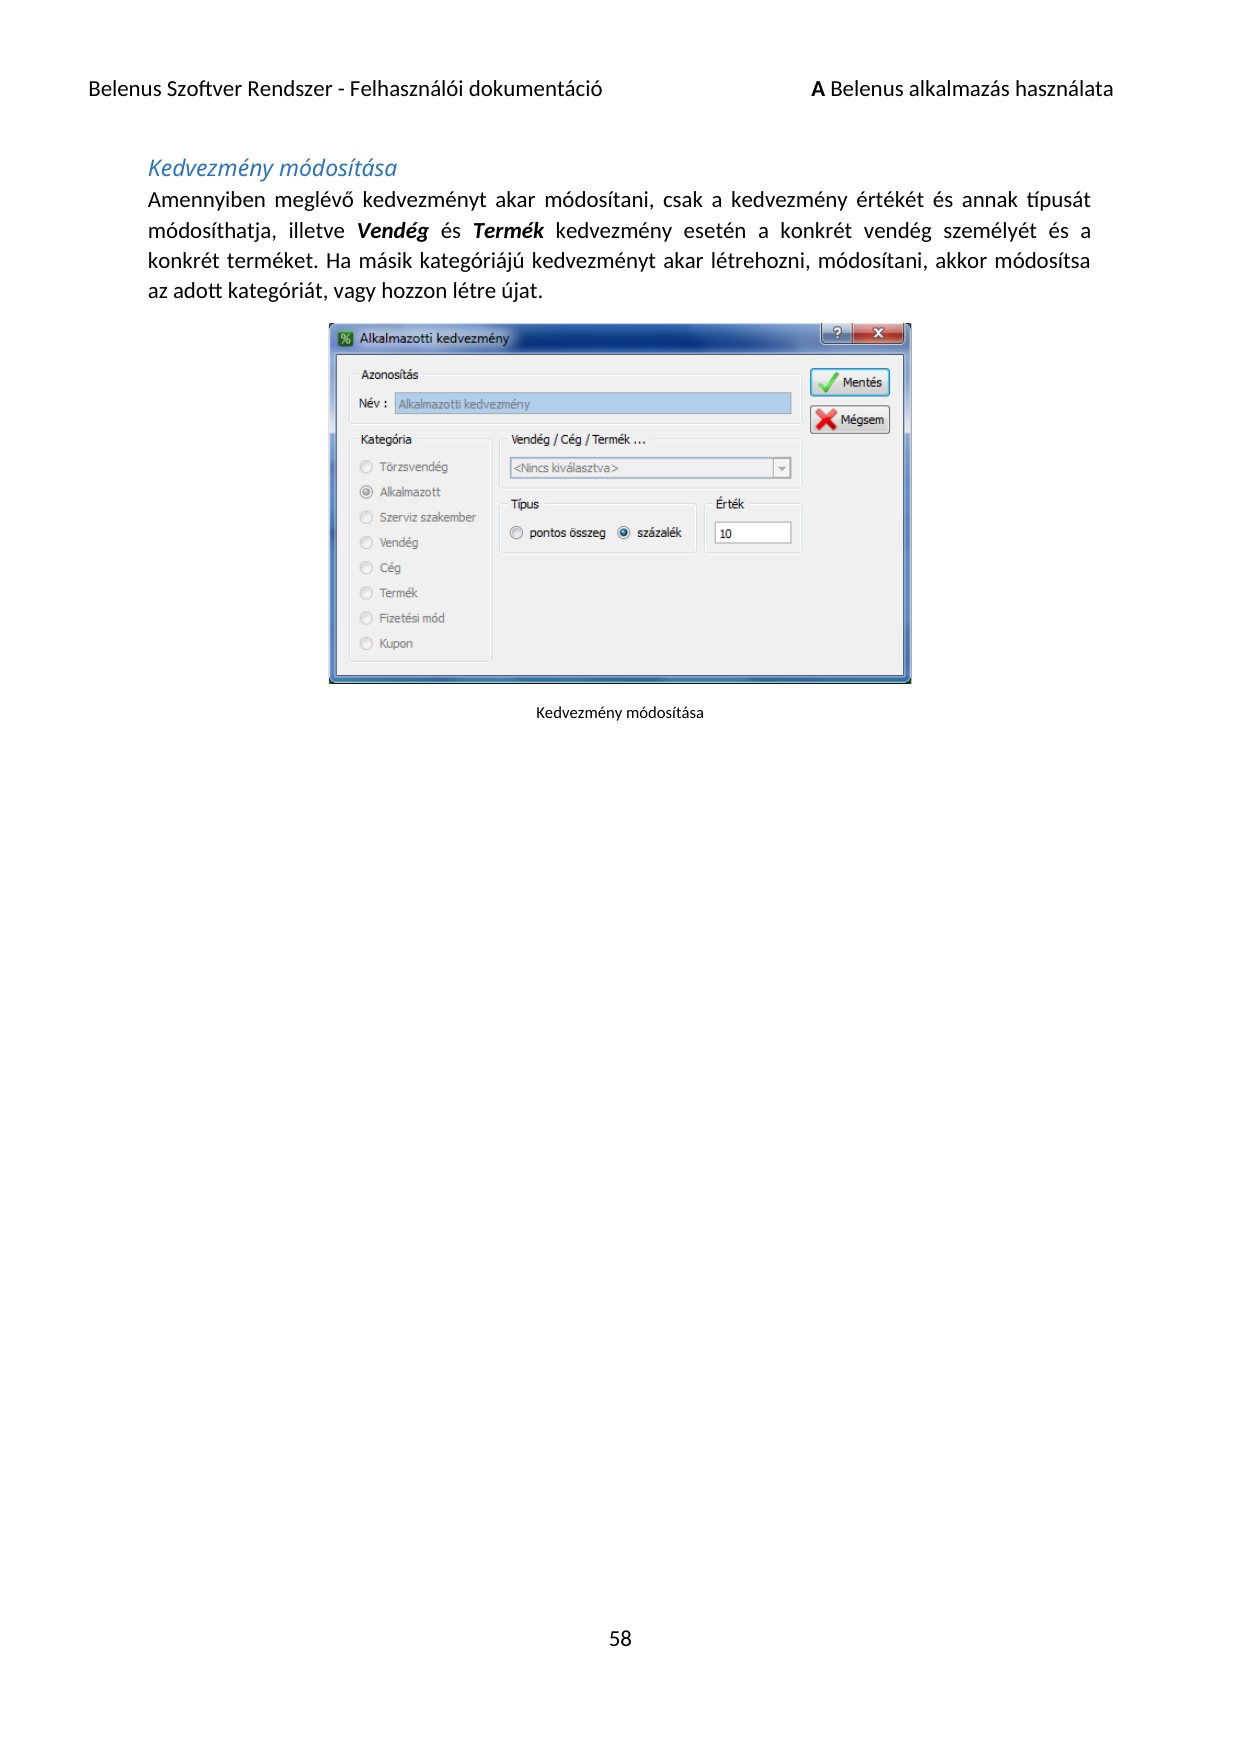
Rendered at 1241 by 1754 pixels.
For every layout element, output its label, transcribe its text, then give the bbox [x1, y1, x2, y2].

text Kedvezmény módosítása [148, 703, 1093, 723]
picture [328, 323, 912, 684]
subtitle Kedvezmény módosítása [148, 152, 1093, 183]
text Amennyiben meglévő kedvezményt akar módosítani, csak a kedvezmény értékét és annak típusát módosíthatja, illetve Vendég és Termék kedvezmény esetén a konkrét vendég személyét és a konkrét terméket. Ha másik kategóriájú kedvezményt akar létrehozni, módosítani, akkor módosítsa az adott kategóriát, vagy hozzon létre újat. [148, 186, 1093, 304]
